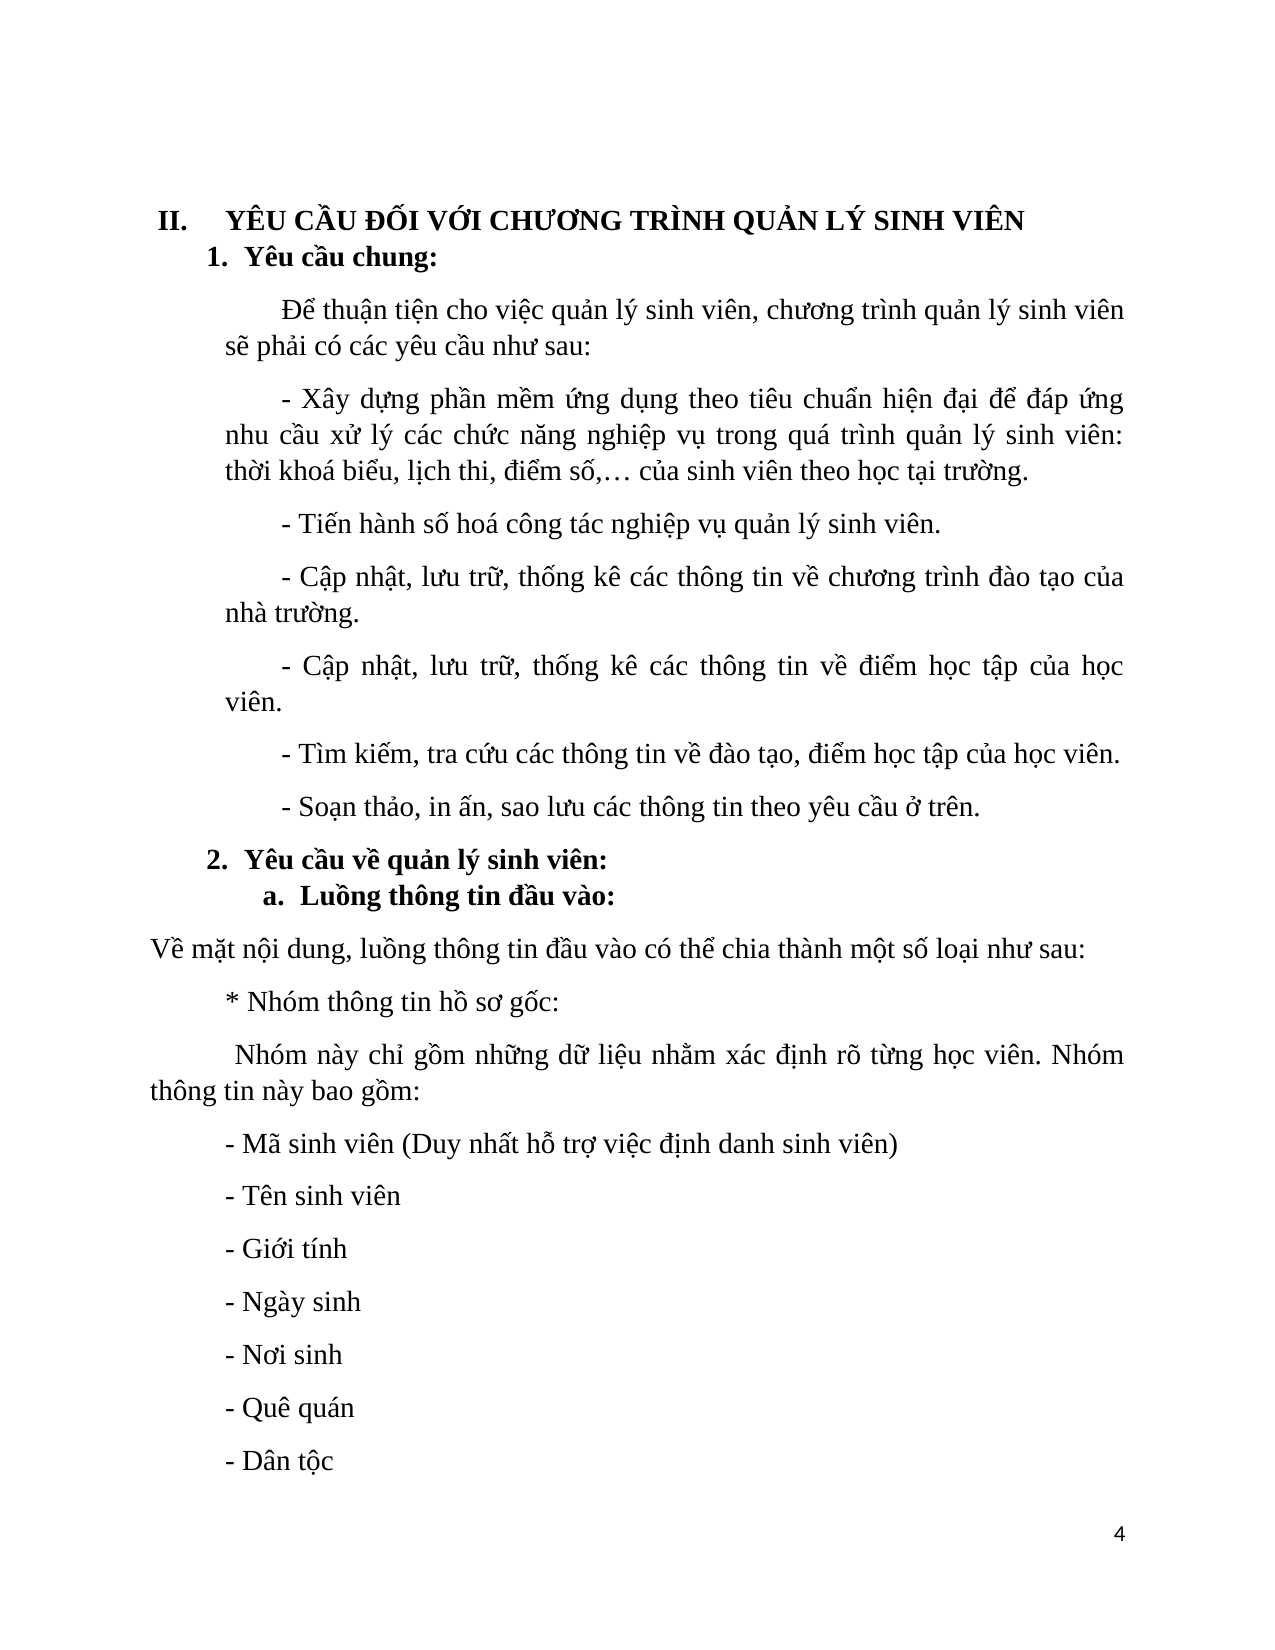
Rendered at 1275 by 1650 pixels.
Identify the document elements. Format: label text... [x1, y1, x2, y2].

list Luồng thông tin đầu vào: [262, 878, 1125, 912]
text - Mã sinh viên (Duy nhất hỗ trợ việc định danh sinh viên) [150, 1126, 1125, 1159]
text - Tên sinh viên [150, 1178, 1125, 1212]
text - Tiến hành số hoá công tác nghiệp vụ quản lý sinh viên. [225, 506, 1125, 539]
text Để thuận tiện cho việc quản lý sinh viên, chương trình quản lý sinh viên sẽ phải có các yêu cầu như sau: [225, 292, 1125, 361]
text - Tìm kiếm, tra cứu các thông tin về đào tạo, điểm học tập của học viên. [225, 737, 1125, 770]
list Yêu cầu chung: [206, 239, 1125, 272]
text - Ngày sinh [150, 1284, 1125, 1318]
text * Nhóm thông tin hồ sơ gốc: [150, 984, 1125, 1017]
text Nhóm này chỉ gồm những dữ liệu nhằm xác định rõ từng học viên. Nhóm thông tin này bao gồm: [150, 1037, 1125, 1106]
list Yêu cầu về quản lý sinh viên: [206, 842, 1125, 876]
list YÊU CẦU ĐỐI VỚI CHƯƠNG TRÌNH QUẢN LÝ SINH VIÊN [187, 203, 1125, 236]
text - Dân tộc [150, 1443, 1125, 1476]
text - Cập nhật, lưu trữ, thống kê các thông tin về chương trình đào tạo của nhà trường. [225, 559, 1125, 628]
text Về mặt nội dung, luồng thông tin đầu vào có thể chia thành một số loại như sau: [150, 931, 1125, 965]
text - Nơi sinh [150, 1337, 1125, 1371]
text - Soạn thảo, in ấn, sao lưu các thông tin theo yêu cầu ở trên. [225, 789, 1125, 823]
text - Cập nhật, lưu trữ, thống kê các thông tin về điểm học tập của học viên. [225, 648, 1125, 717]
text - Quê quán [150, 1390, 1125, 1423]
text - Giới tính [150, 1231, 1125, 1265]
text - Xây dựng phần mềm ứng dụng theo tiêu chuẩn hiện đại để đáp ứng nhu cầu xử lý các chức năng nghiệp vụ trong quá trình quản lý sinh viên: thời khoá biểu, lịch thi, điểm số,… của sinh viên theo học tại trường. [225, 381, 1125, 487]
